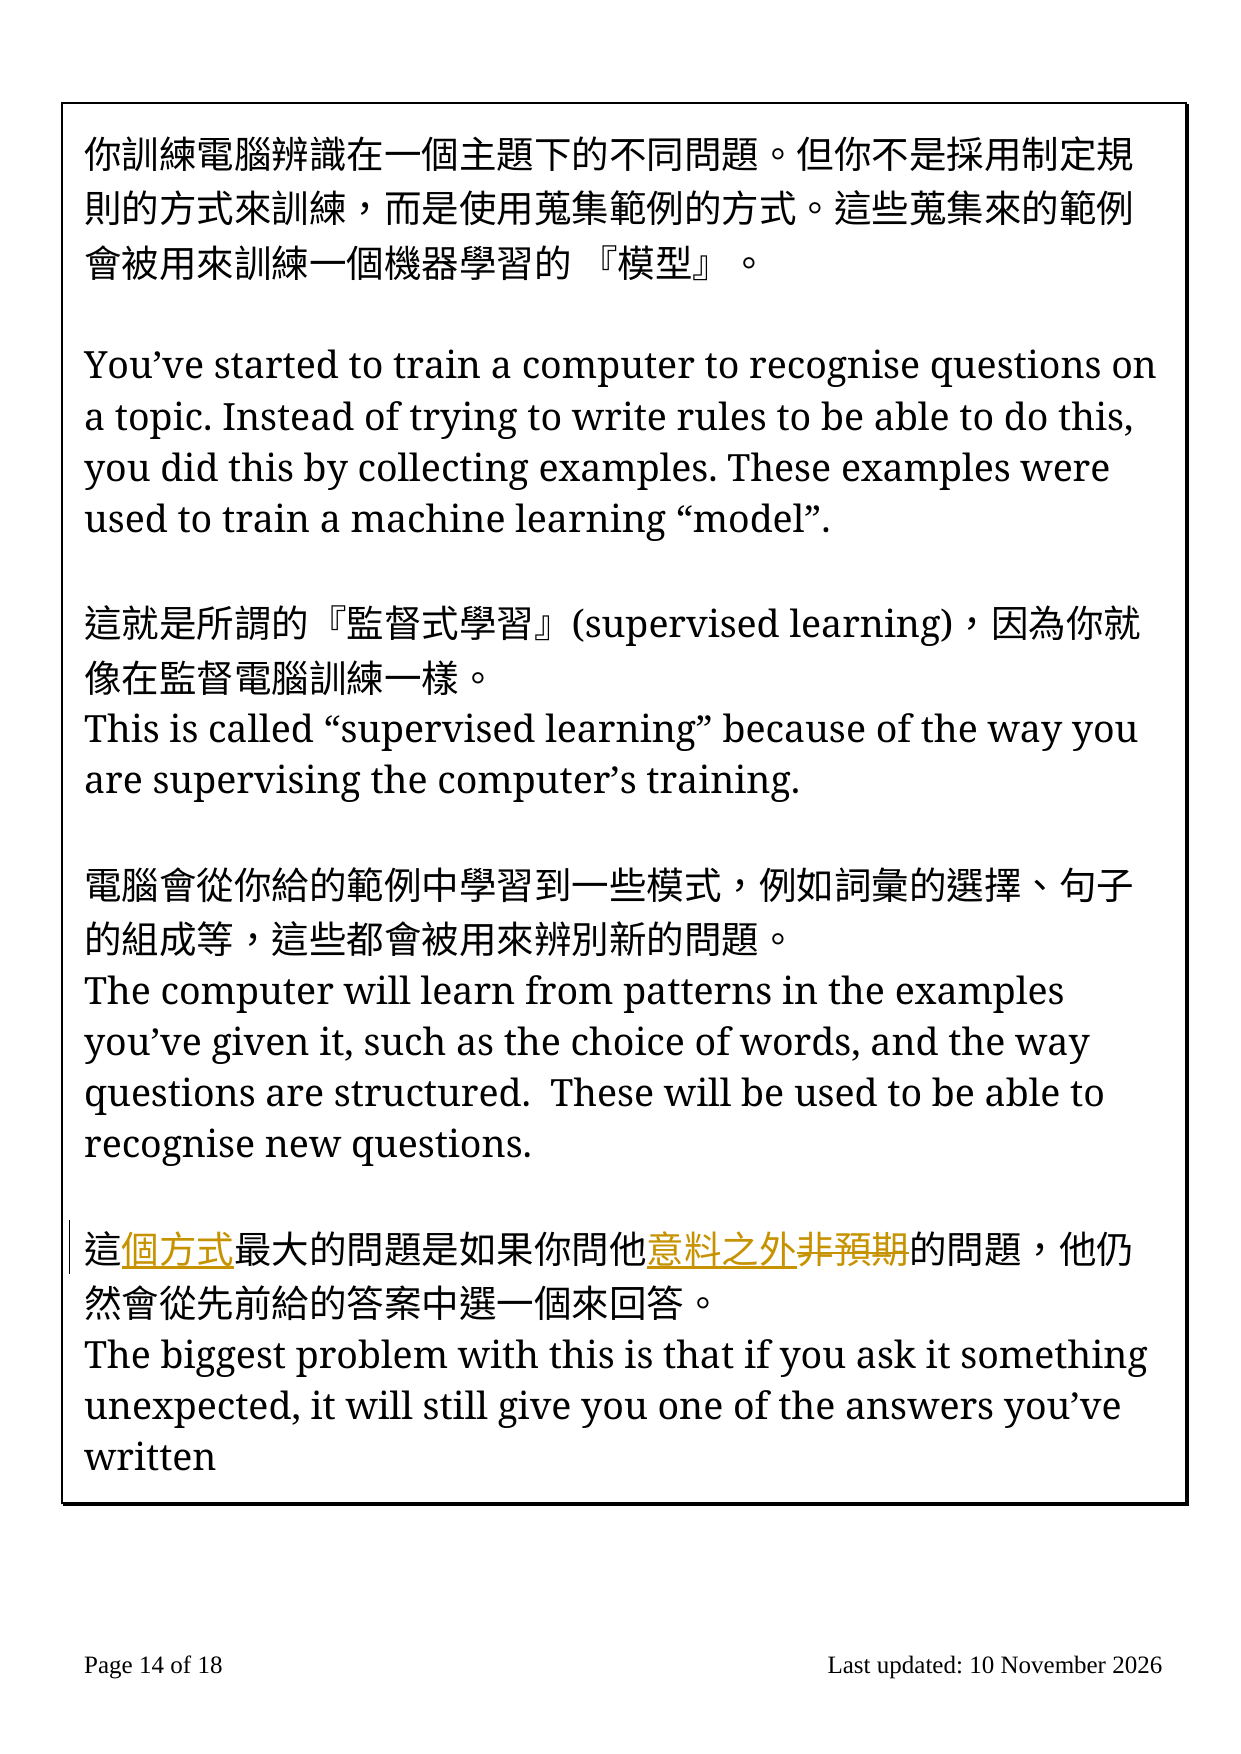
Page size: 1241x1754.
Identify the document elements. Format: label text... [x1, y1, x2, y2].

text This is called “supervised learning” because of the way you are supervising the computer’s training. [84, 703, 1164, 805]
text The biggest problem with this is that if you ask it something unexpected, it will still give you one of the answers you’ve written [63, 1305, 1185, 1502]
text 電腦會從你給的範例中學習到一些模式，例如詞彙的選擇、句子的組成等，這些都會被用來辨別新的問題。 [84, 856, 1164, 964]
text 你訓練電腦辨識在一個主題下的不同問題。但你不是採用制定規則的方式來訓練，而是使用蒐集範例的方式。這些蒐集來的範例會被用來訓練一個機器學習的 『模型』。 [63, 104, 1185, 288]
text You’ve started to train a computer to recognise questions on a topic. Instead of trying to write rules to be able to do this, you did this by collecting examples. These examples were used to train a machine learning “model”. [84, 339, 1164, 543]
text The computer will learn from patterns in the examples you’ve given it, such as the choice of words, and the way questions are structured. These will be used to be able to recognise new questions. [84, 964, 1164, 1168]
text 這就是所謂的『監督式學習』(supervised learning)，因為你就像在監督電腦訓練一樣。 [84, 594, 1164, 703]
text 這最大的問題是如果你問他的問題，他仍然會從先前給的答案中選一個來回答。 [84, 1219, 1164, 1305]
